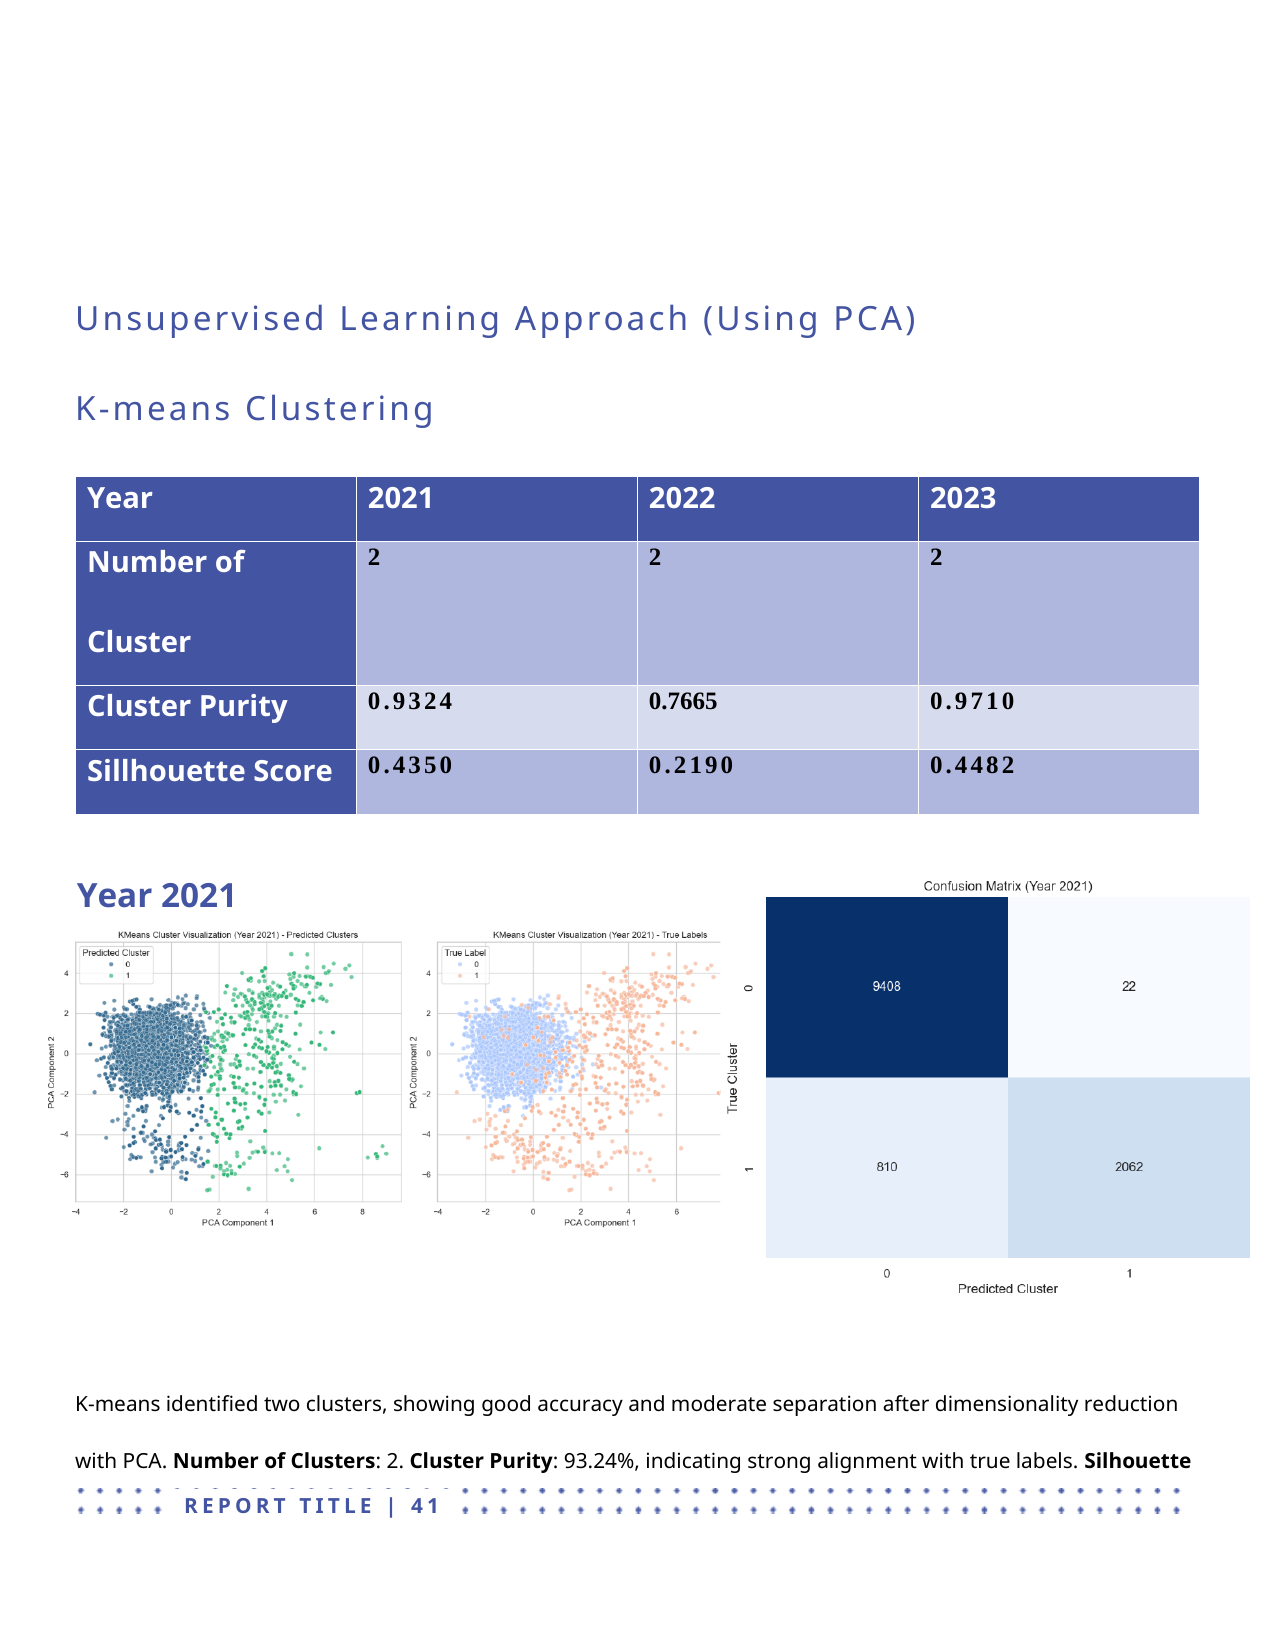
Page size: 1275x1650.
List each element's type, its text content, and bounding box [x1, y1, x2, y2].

text K-means Clustering [75, 385, 1200, 431]
table_header Year [76, 477, 356, 541]
table_header 2023 [919, 477, 1199, 541]
table_cell 2 [357, 542, 637, 685]
text Unsupervised Learning Approach (Using PCA) [75, 294, 1200, 340]
table_cell 0.9710 [919, 686, 1199, 749]
table_cell Number of Cluster [76, 542, 356, 685]
table_cell Sillhouette Score [76, 750, 356, 814]
table_header 2021 [357, 477, 637, 541]
table_cell 2 [919, 542, 1199, 685]
picture [43, 873, 1255, 1299]
table_cell 2 [638, 542, 918, 685]
subtitle Year 2021 [77, 872, 1200, 917]
picture [77, 1488, 1182, 1514]
table_header 2022 [638, 477, 918, 541]
table_cell Cluster Purity [76, 686, 356, 749]
table_cell 0.4482 [919, 750, 1199, 814]
table_cell 0.2190 [638, 750, 918, 814]
table_cell 0.7665 [638, 686, 918, 749]
table_cell 0.9324 [357, 686, 637, 749]
table_cell 0.4350 [357, 750, 637, 814]
